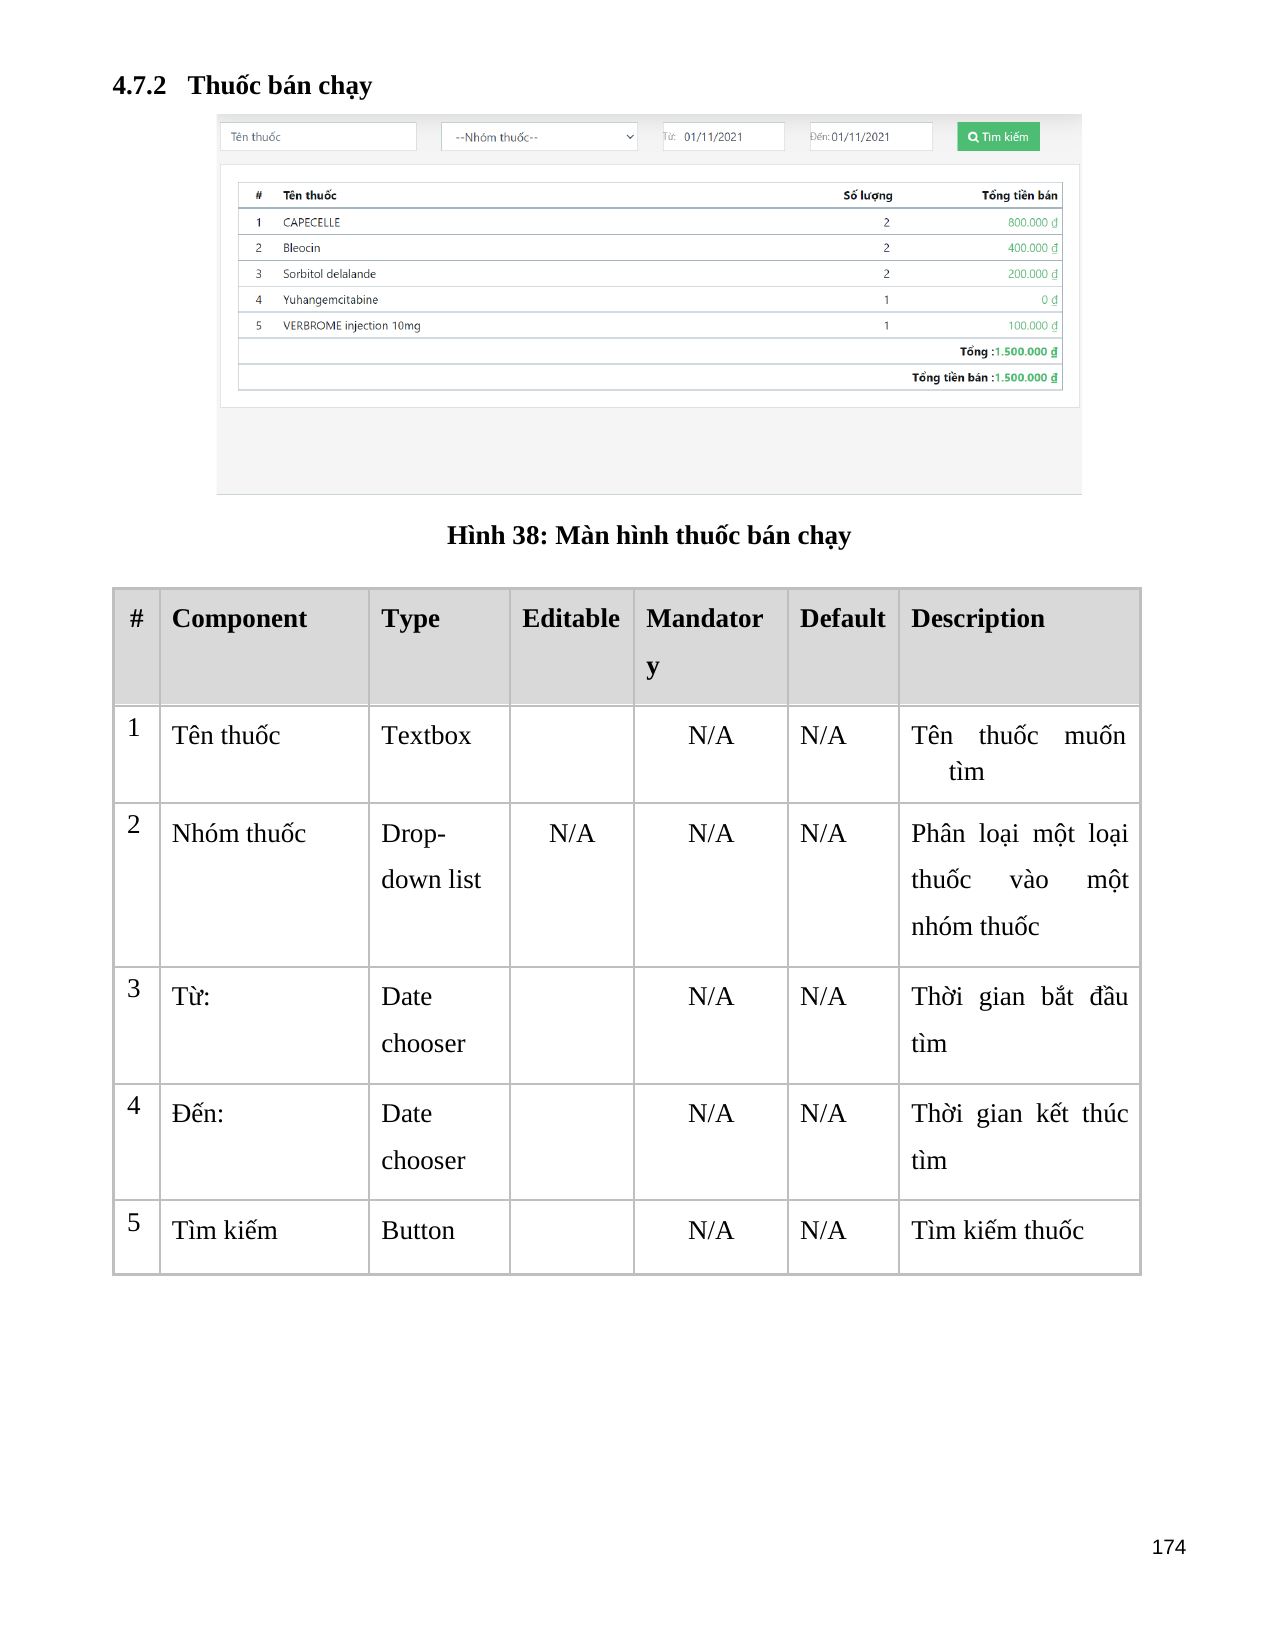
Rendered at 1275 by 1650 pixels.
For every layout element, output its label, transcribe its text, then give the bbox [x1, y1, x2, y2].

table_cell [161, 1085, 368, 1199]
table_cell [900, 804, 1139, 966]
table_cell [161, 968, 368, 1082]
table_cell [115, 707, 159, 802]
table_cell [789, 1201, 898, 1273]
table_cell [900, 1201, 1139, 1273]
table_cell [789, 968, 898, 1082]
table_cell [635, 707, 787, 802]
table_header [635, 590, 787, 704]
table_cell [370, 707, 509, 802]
subtitle Thuốc bán chạy [112, 69, 1186, 100]
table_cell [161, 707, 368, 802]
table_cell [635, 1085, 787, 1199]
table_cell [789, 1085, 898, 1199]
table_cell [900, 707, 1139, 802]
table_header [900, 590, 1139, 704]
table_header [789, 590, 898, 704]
picture [216, 112, 1082, 495]
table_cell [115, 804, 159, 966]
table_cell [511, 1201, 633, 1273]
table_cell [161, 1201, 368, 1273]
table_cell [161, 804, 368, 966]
text Hình 38: Màn hình thuốc bán chạy [112, 519, 1186, 550]
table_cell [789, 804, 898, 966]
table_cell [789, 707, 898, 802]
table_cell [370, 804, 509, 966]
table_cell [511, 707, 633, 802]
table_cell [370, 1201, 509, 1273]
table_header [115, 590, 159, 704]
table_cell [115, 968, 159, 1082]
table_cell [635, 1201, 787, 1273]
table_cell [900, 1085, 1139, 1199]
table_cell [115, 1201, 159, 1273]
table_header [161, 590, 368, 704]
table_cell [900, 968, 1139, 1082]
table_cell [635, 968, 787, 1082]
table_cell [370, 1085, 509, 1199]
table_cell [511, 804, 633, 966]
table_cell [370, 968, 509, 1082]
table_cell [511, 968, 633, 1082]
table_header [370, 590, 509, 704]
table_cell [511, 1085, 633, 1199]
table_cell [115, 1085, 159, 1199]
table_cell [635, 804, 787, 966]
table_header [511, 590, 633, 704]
